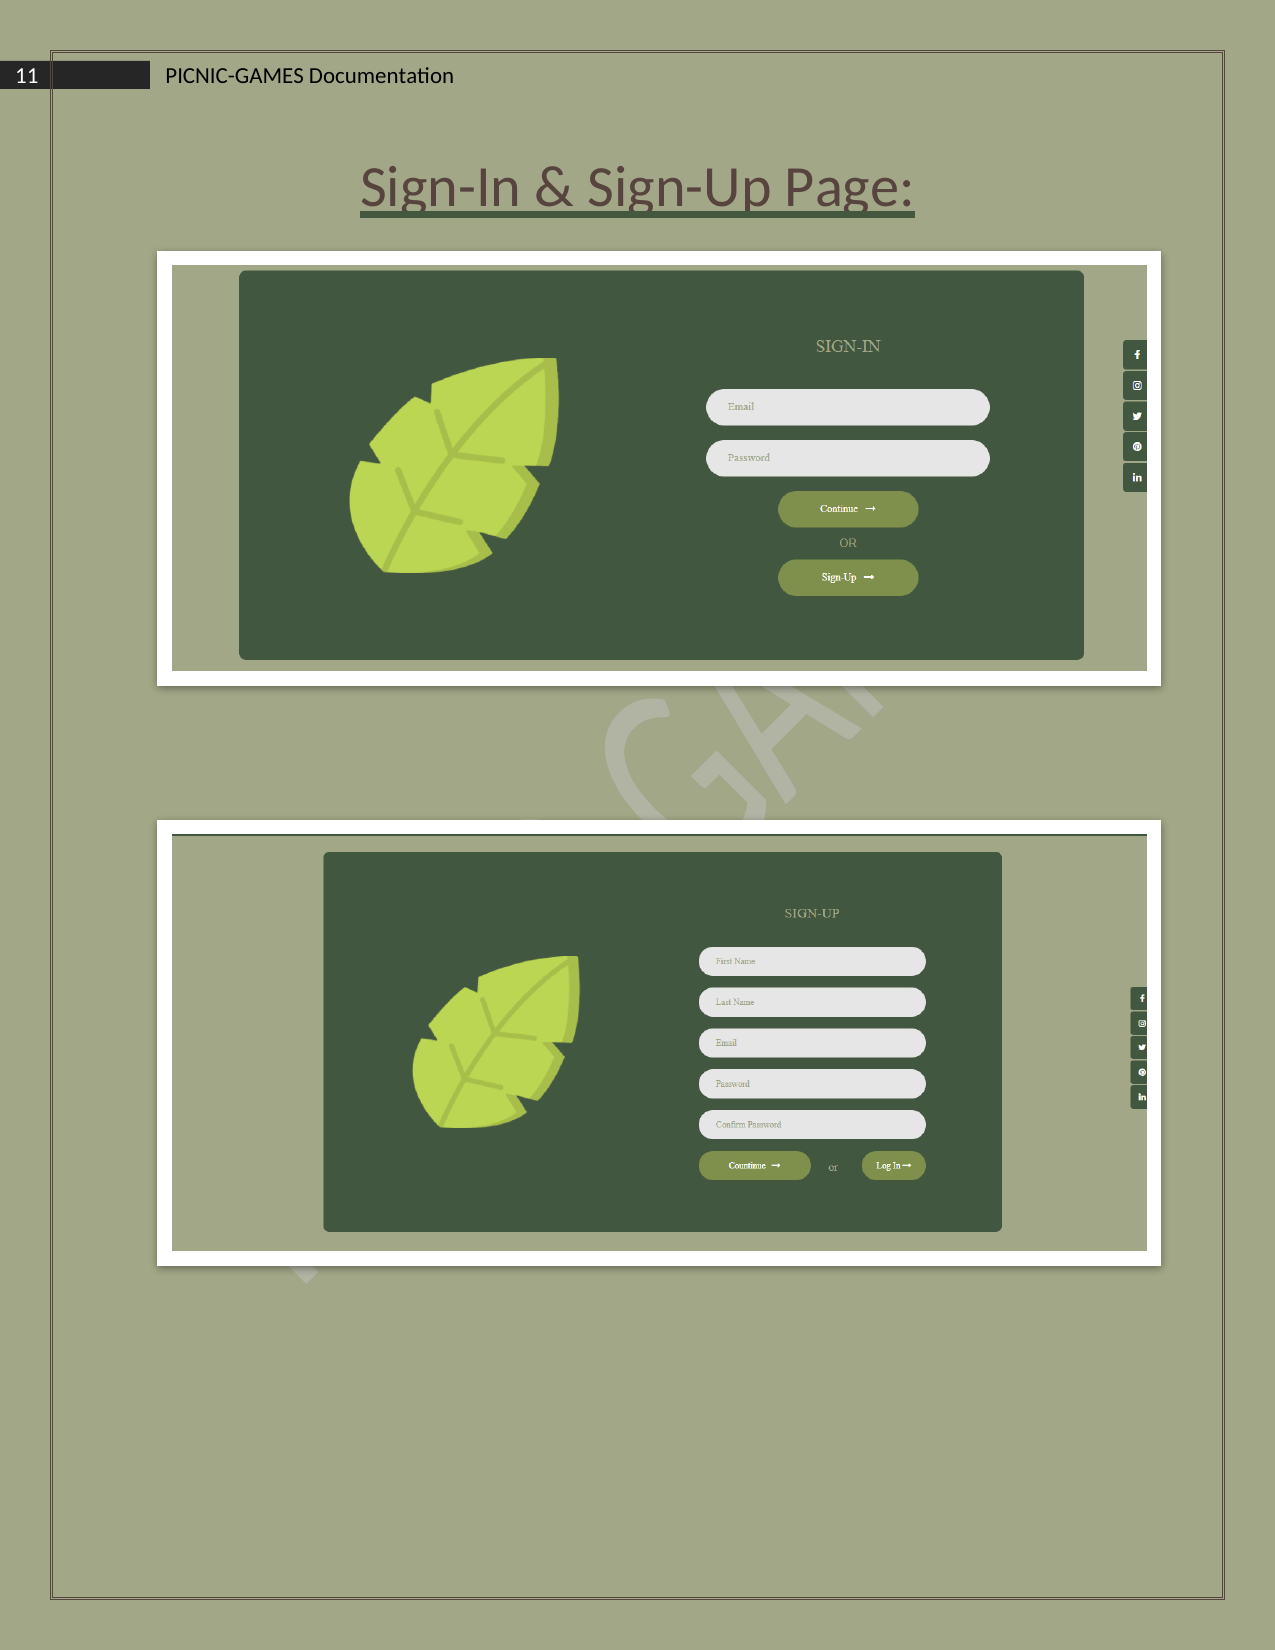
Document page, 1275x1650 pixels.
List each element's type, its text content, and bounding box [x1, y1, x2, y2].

picture [172, 834, 1147, 1251]
picture [172, 265, 1147, 671]
text Sign-In & Sign-Up Page: [150, 150, 1125, 221]
